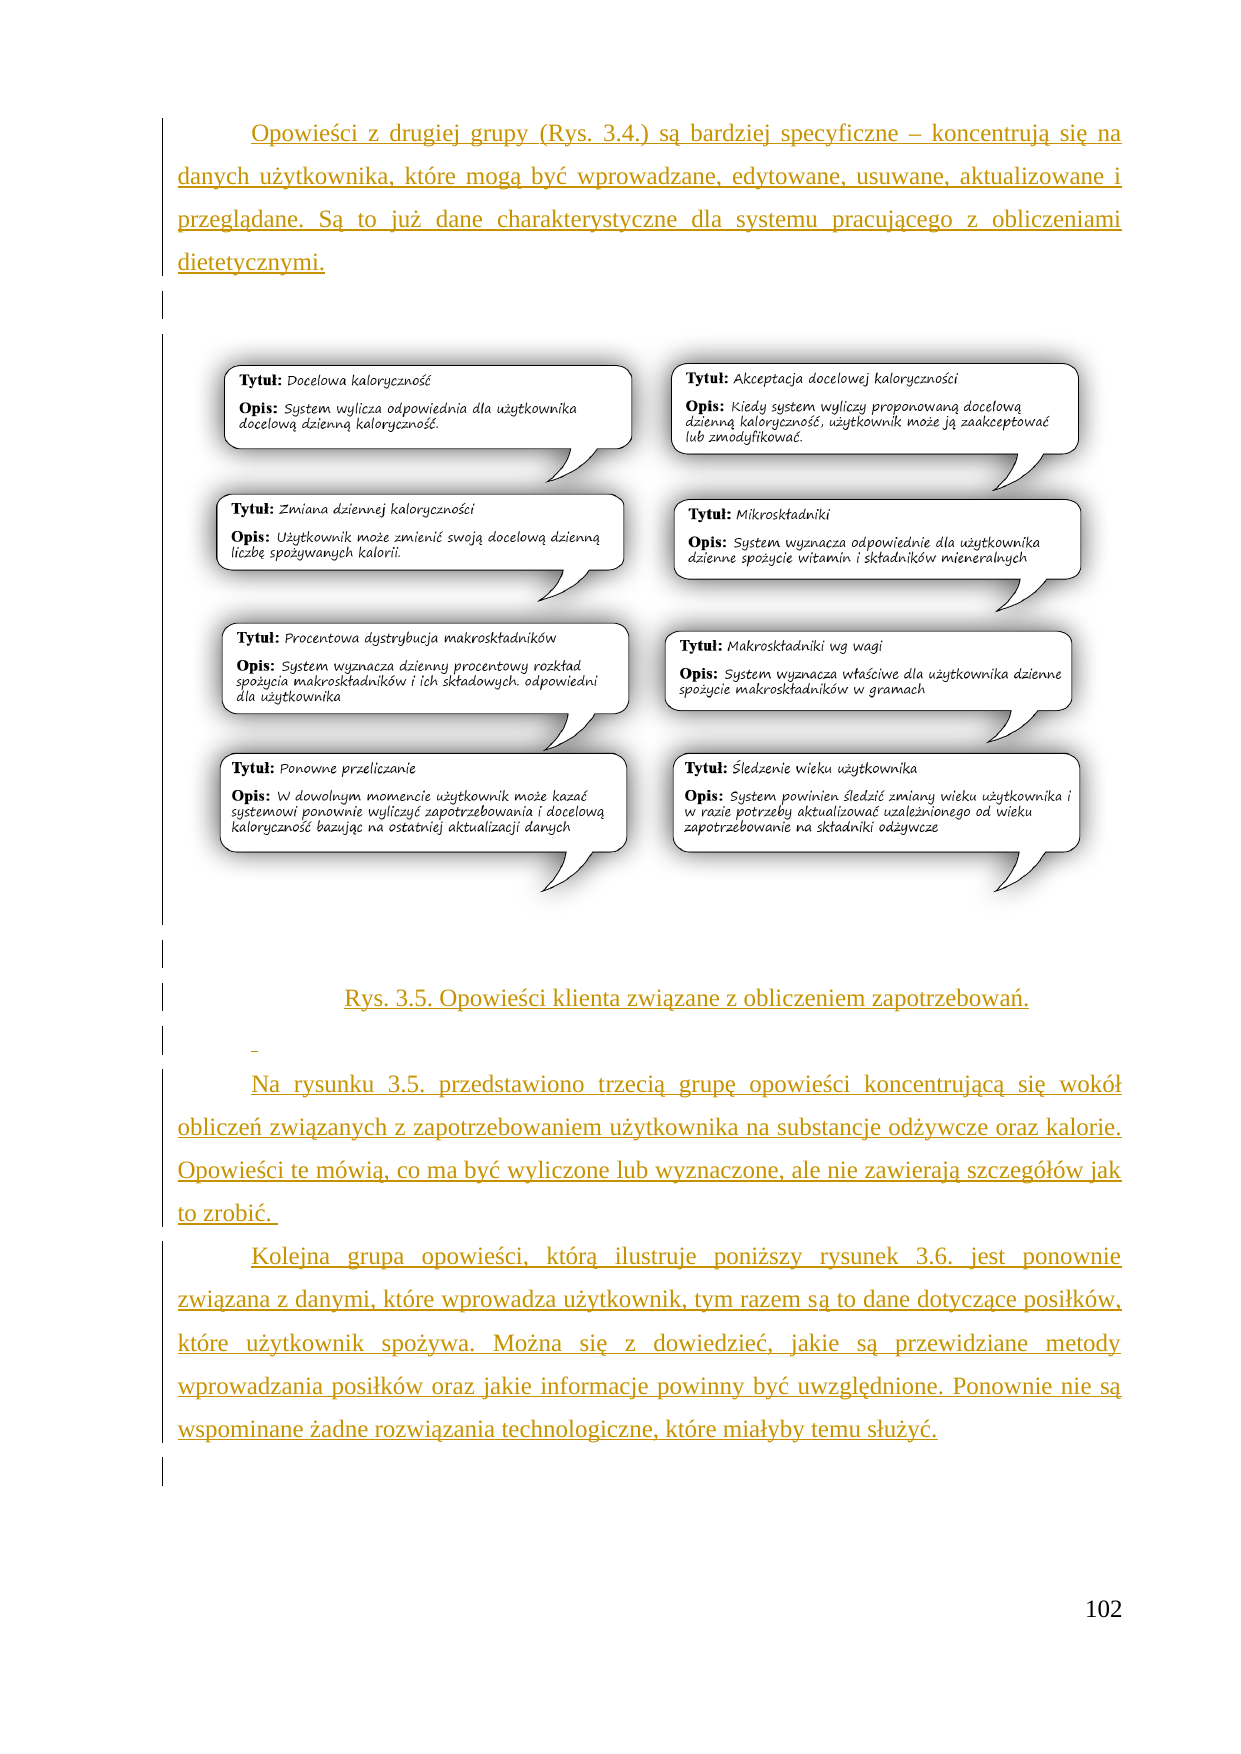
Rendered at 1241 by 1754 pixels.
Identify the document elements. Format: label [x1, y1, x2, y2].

picture [177, 333, 1123, 926]
